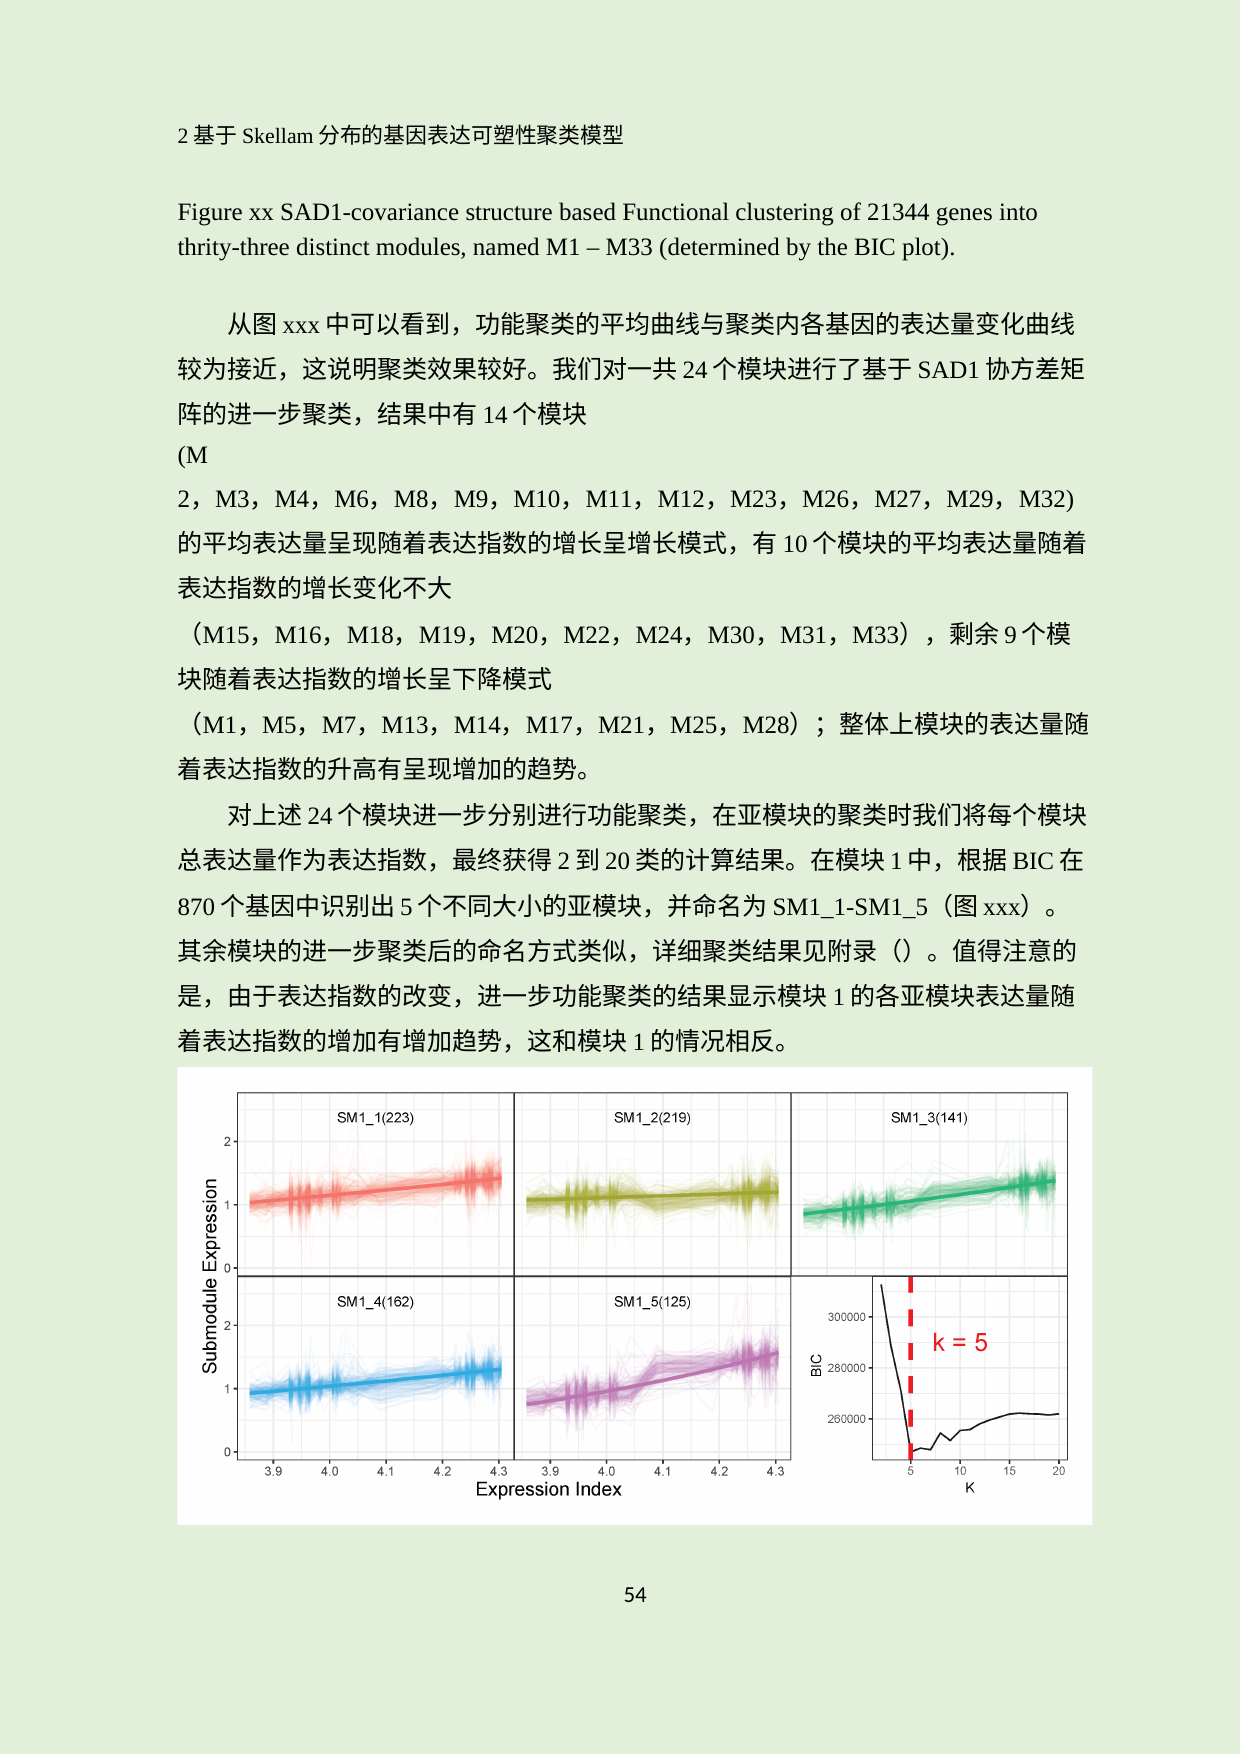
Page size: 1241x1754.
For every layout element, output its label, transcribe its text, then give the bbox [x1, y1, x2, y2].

text Figure xx SAD1-covariance structure based Functional clustering of 21344 genes into thrity-three distinct modules, named M1 – M33 (determined by the BIC plot). [177, 197, 1092, 261]
text 从图xxx中可以看到，功能聚类的平均曲线与聚类内各基因的表达量变化曲线较为接近，这说明聚类效果较好。我们对一共24个模块进行了基于SAD1协方差矩阵的进一步聚类，结果中有14个模块(M2，M3，M4，M6，M8，M9，M10，M11，M12，M23，M26，M27，M29，M32)的平均表达量呈现随着表达指数的增长呈增长模式，有10个模块的平均表达量随着表达指数的增长变化不大（M15，M16，M18，M19，M20，M22，M24，M30，M31，M33），剩余9个模块随着表达指数的增长呈下降模式（M1，M5，M7，M13，M14，M17，M21，M25，M28）；整体上模块的表达量随着表达指数的升高有呈现增加的趋势。 [177, 304, 1092, 786]
picture [177, 1067, 1093, 1525]
text 对上述24个模块进一步分别进行功能聚类，在亚模块的聚类时我们将每个模块总表达量作为表达指数，最终获得2到20类的计算结果。在模块1中，根据BIC在870个基因中识别出5个不同大小的亚模块，并命名为SM1_1-SM1_5（图xxx）。其余模块的进一步聚类后的命名方式类似，详细聚类结果见附录（）。值得注意的是，由于表达指数的改变，进一步功能聚类的结果显示模块1的各亚模块表达量随着表达指数的增加有增加趋势，这和模块1的情况相反。 [177, 795, 1092, 1058]
